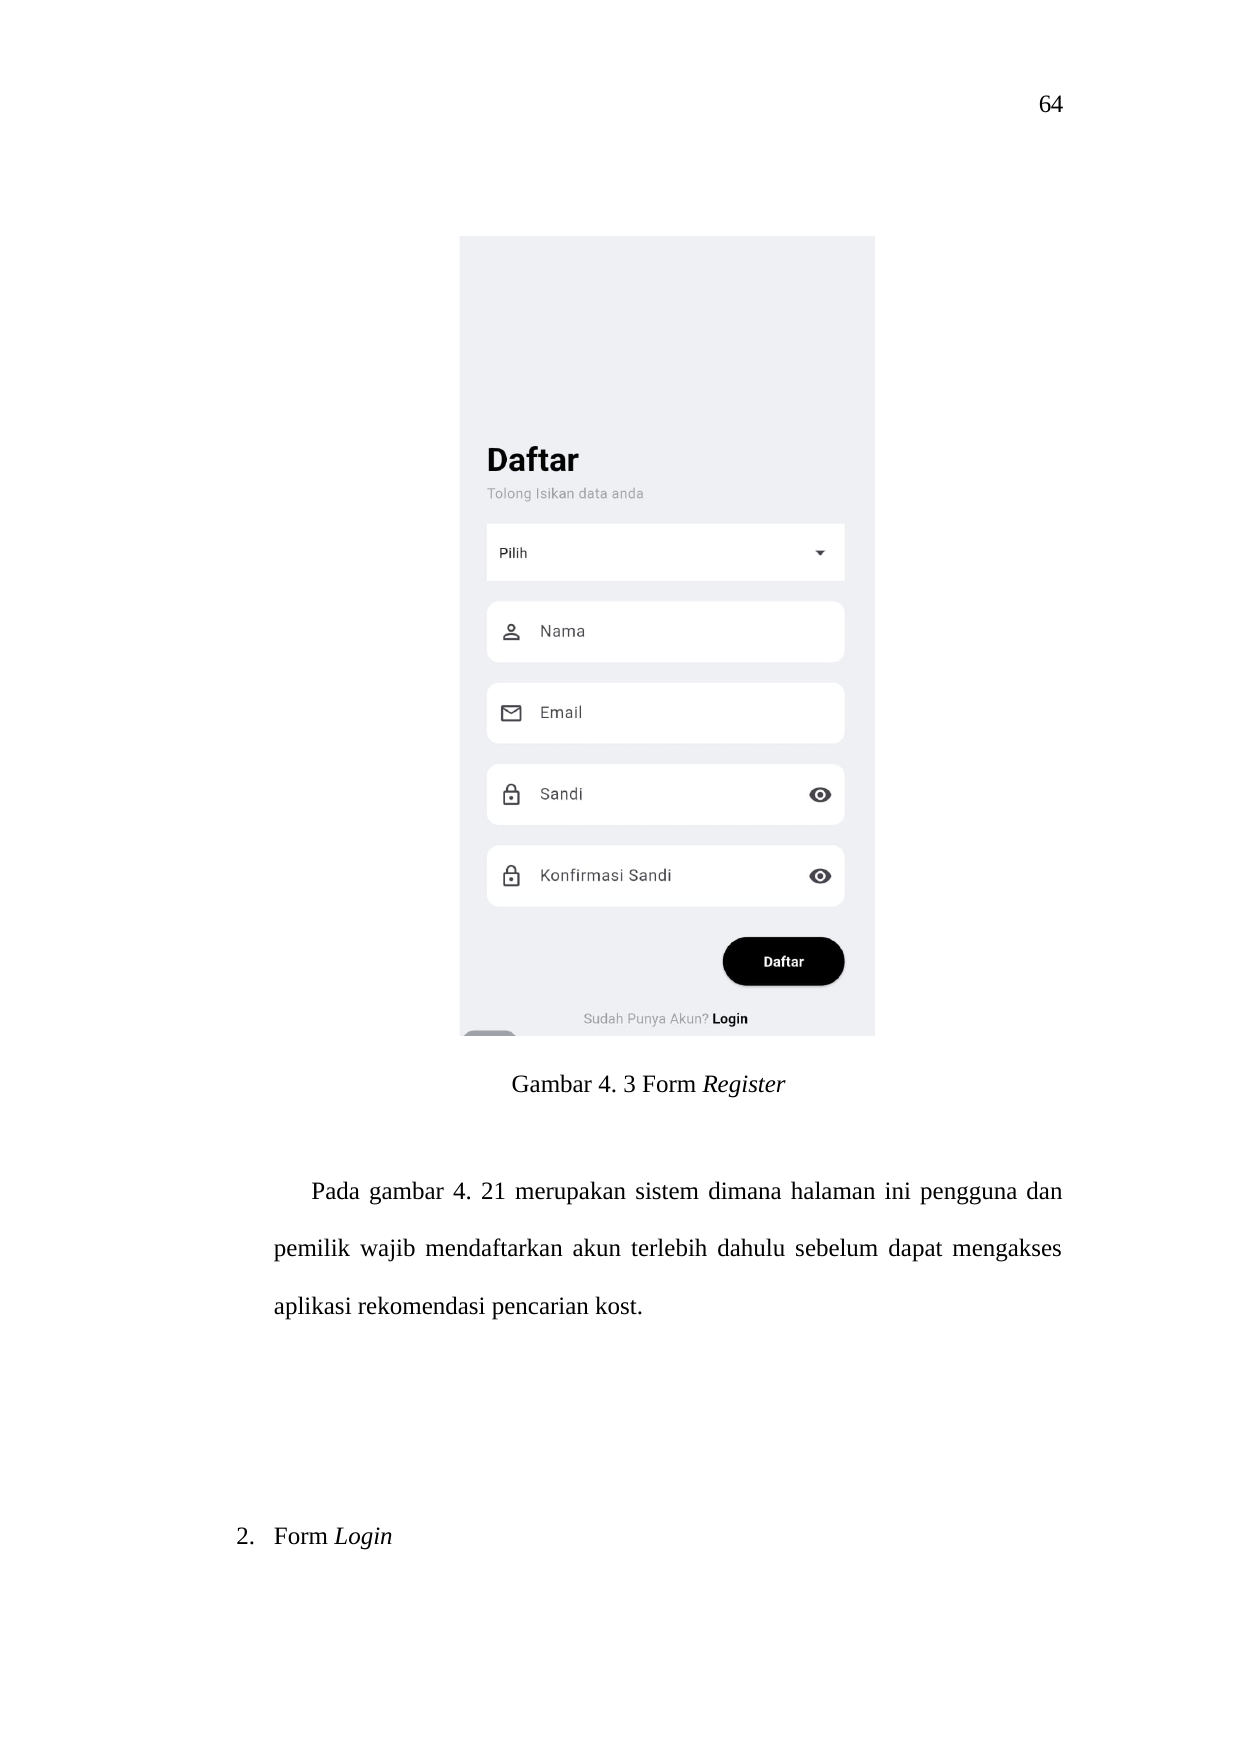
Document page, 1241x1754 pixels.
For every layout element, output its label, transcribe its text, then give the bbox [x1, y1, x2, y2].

picture [459, 236, 875, 1036]
list Pada gambar 4. 21 merupakan sistem dimana halaman ini pengguna dan pemilik wajib mendaftarkan akun terlebih dahulu sebelum dapat mengakses aplikasi rekomendasi pencarian kost. [274, 1176, 1063, 1320]
text Gambar 4. 3 Form Register [236, 1069, 1063, 1098]
list Form Login [236, 1521, 1063, 1550]
